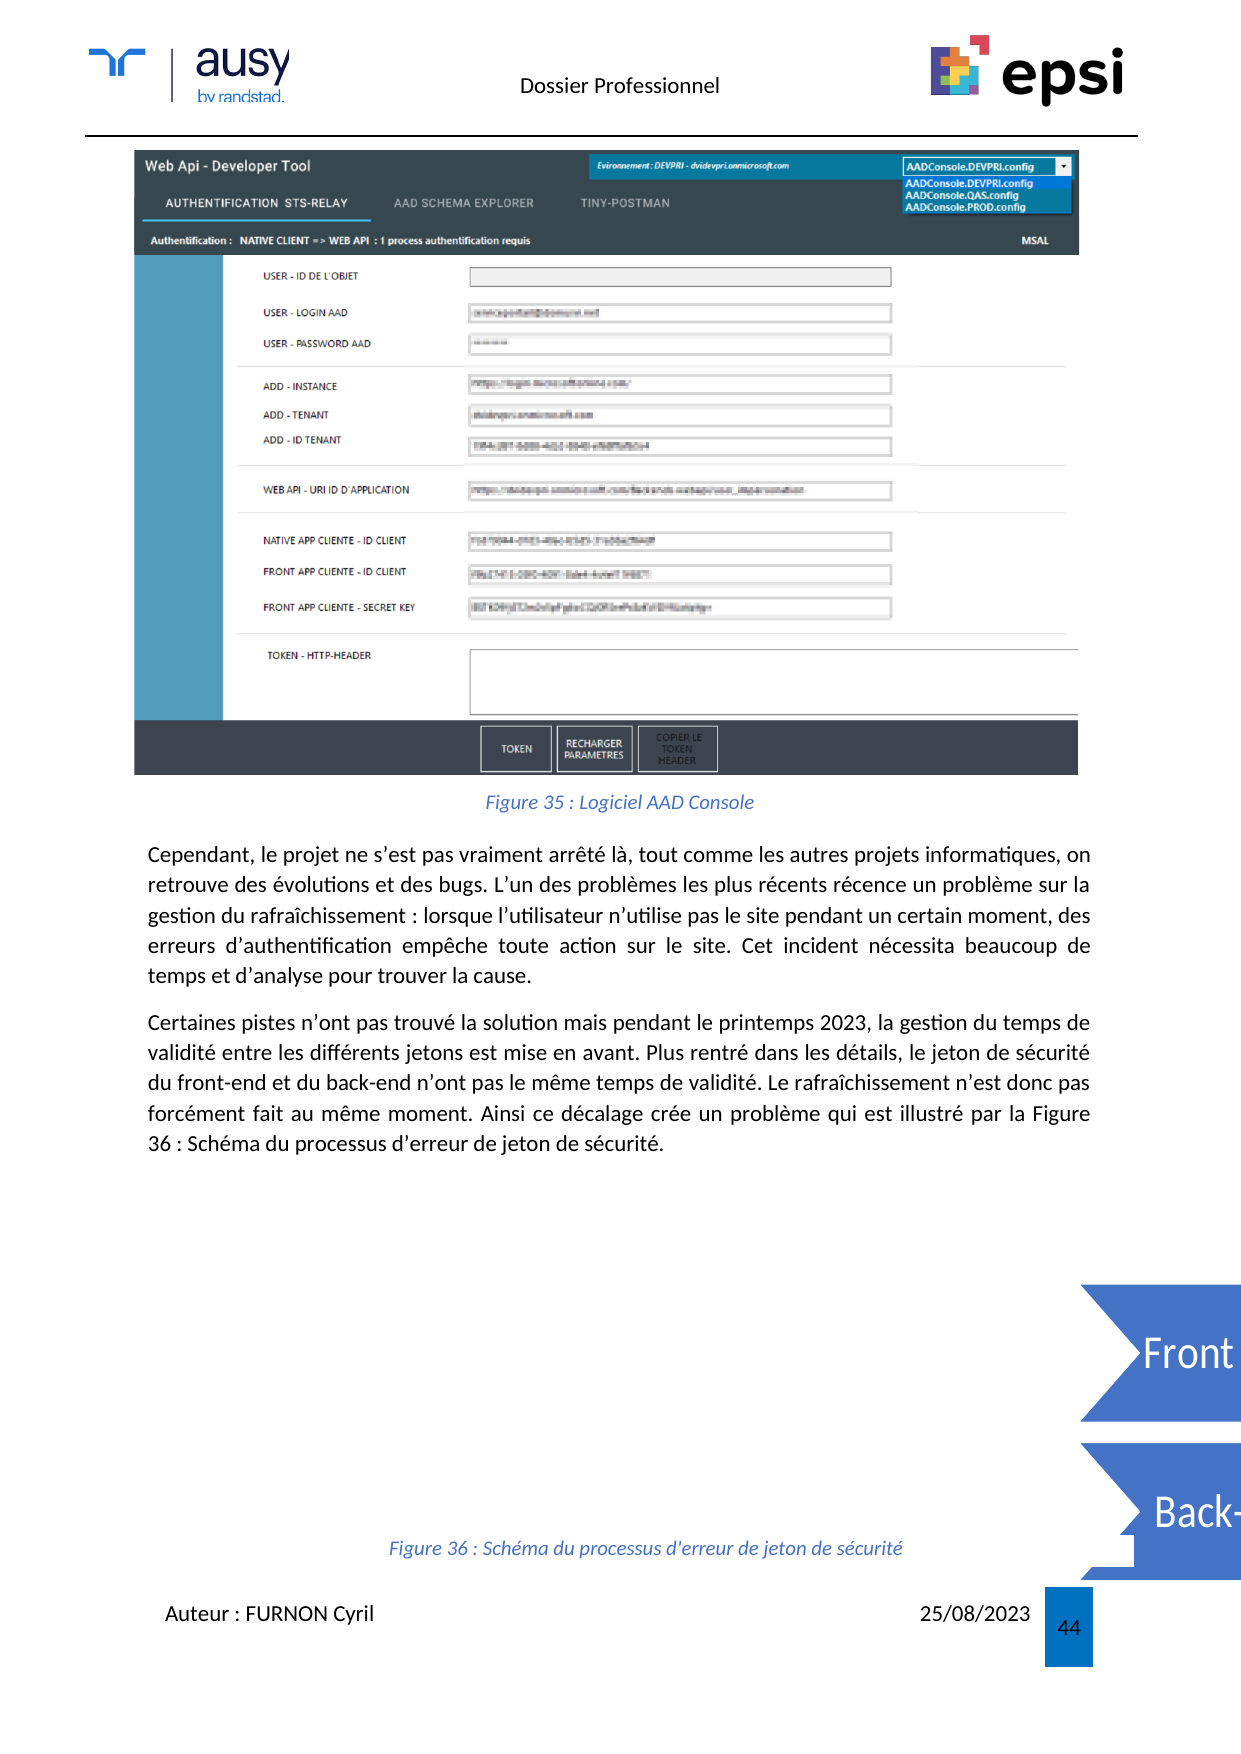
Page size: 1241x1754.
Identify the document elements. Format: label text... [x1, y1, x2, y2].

picture [88, 48, 289, 102]
text Certaines pistes n’ont pas trouvé la solution mais pendant le printemps 2023, la gestion du temps de validité entre les différents jetons est mise en avant. Plus rentré dans les détails, le jeton de sécurité du front-end et du back-end n’ont pas le même temps de validité. Le rafraîchissement n’est donc pas forcément fait au même moment. Ainsi ce décalage crée un problème qui est illustré par la Figure 36 : Schéma du processus d’erreur de jeton de sécurité. [148, 1008, 1093, 1157]
picture [134, 150, 1080, 775]
